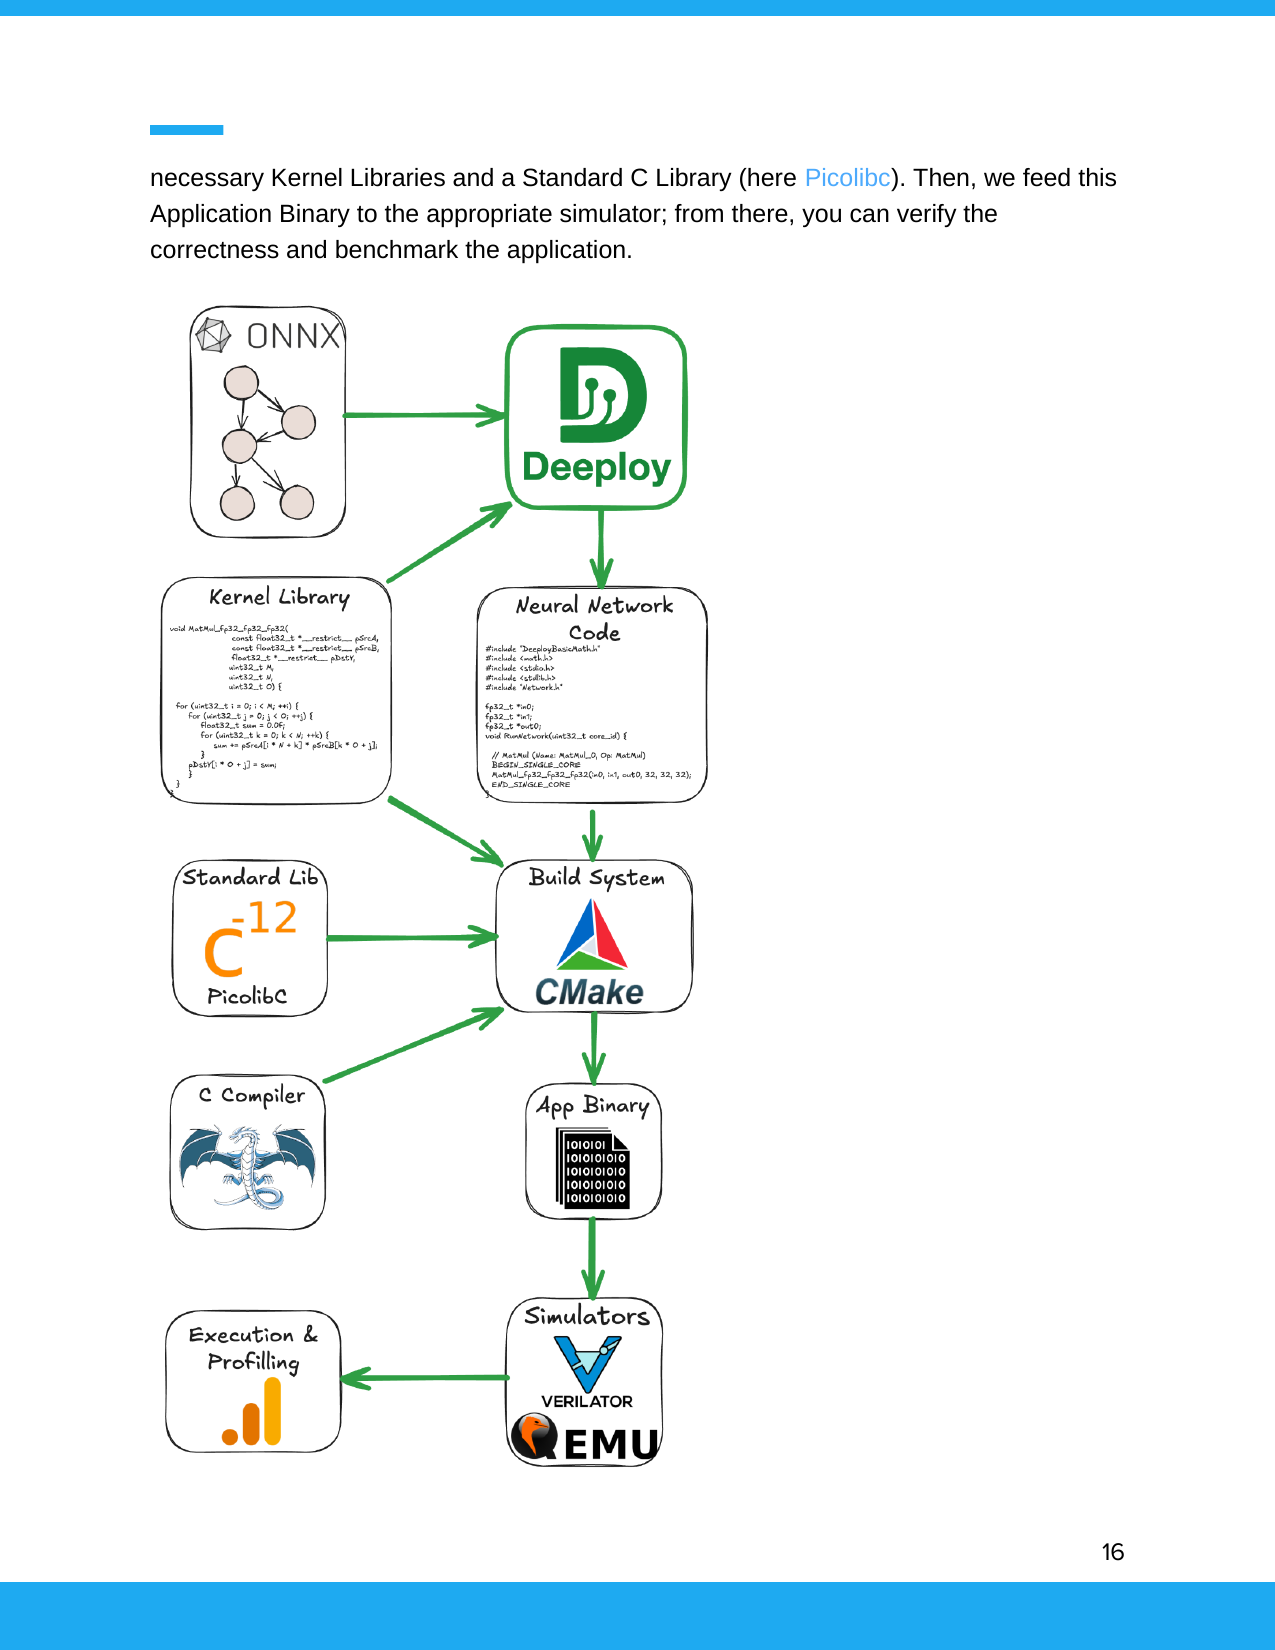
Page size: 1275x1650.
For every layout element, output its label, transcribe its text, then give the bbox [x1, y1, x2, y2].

picture [150, 125, 224, 135]
picture [0, 0, 1275, 16]
picture [0, 1582, 1275, 1650]
picture [150, 295, 718, 1477]
